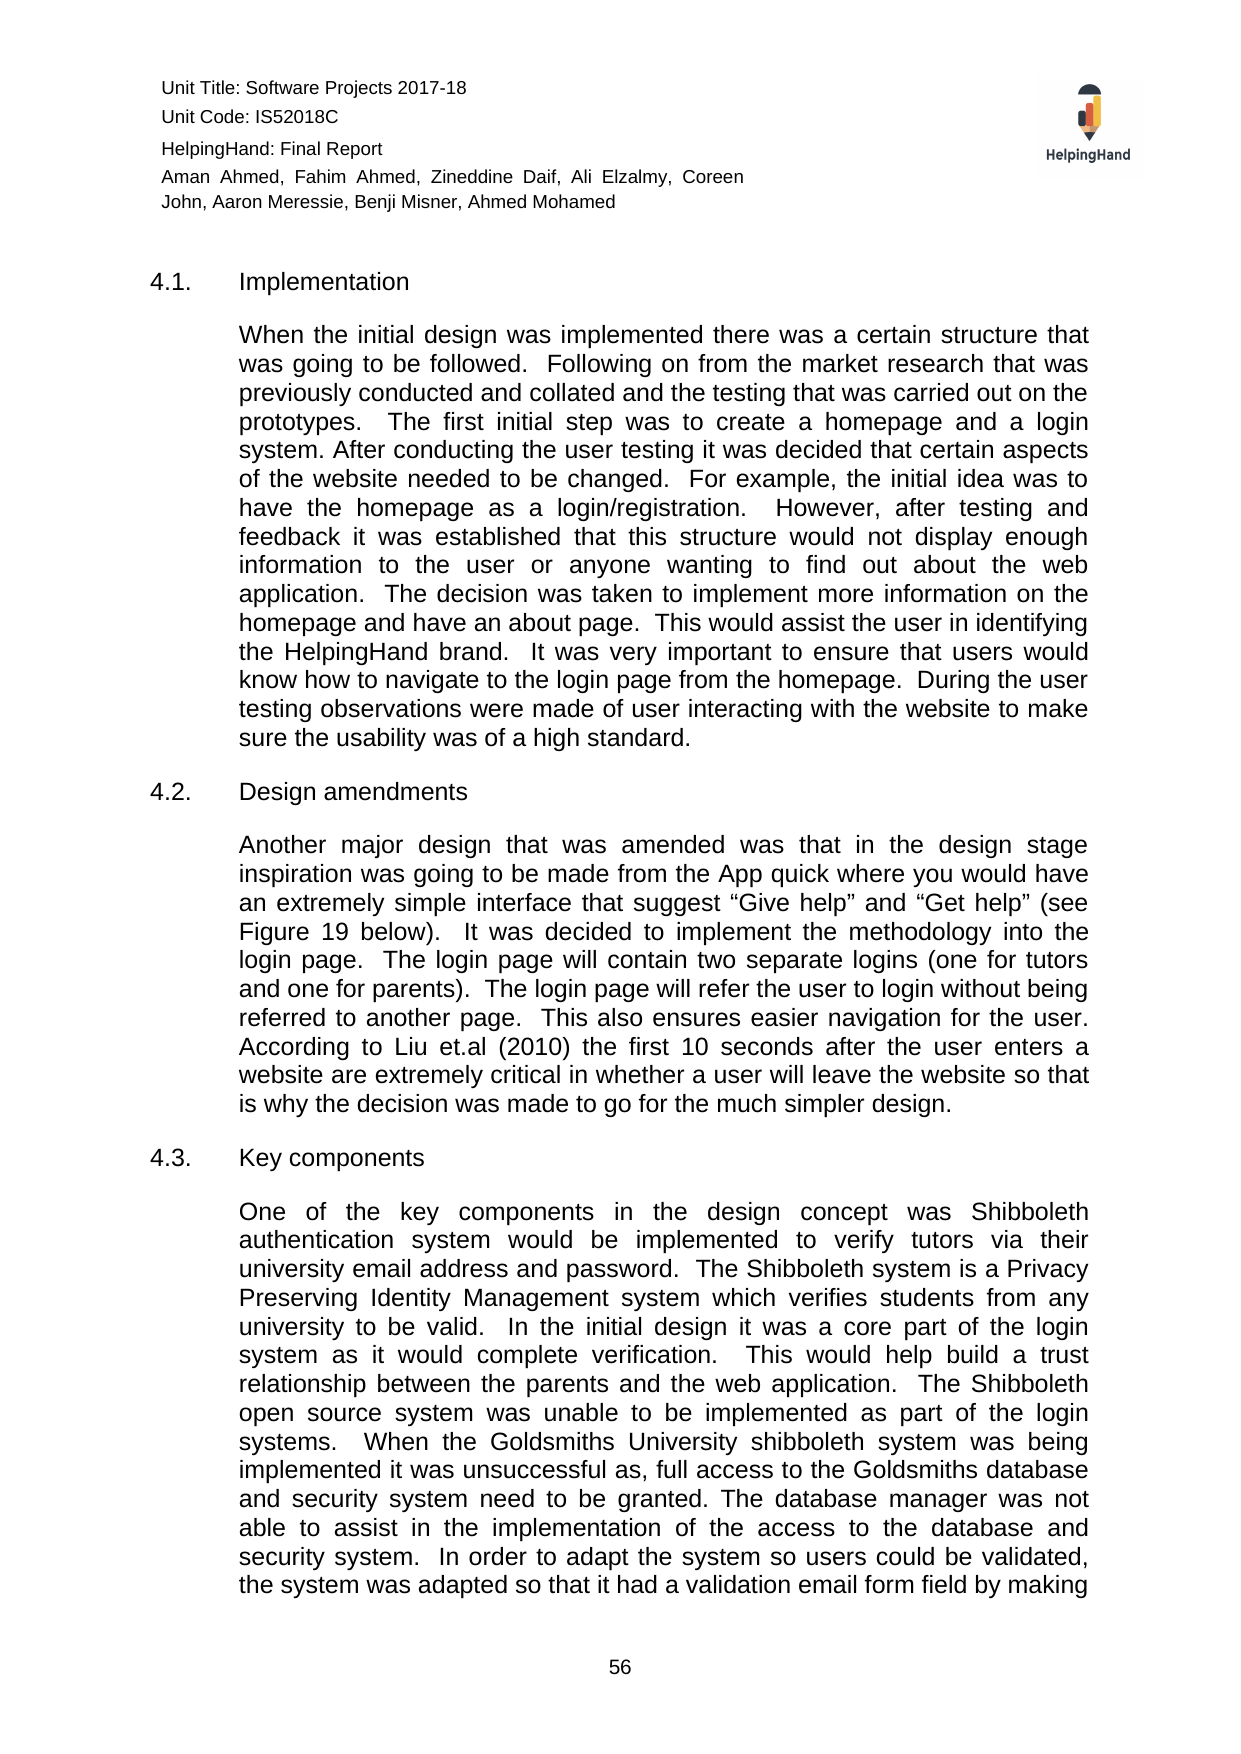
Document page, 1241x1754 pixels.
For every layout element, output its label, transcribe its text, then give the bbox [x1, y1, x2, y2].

subtitle Implementation [150, 267, 1090, 295]
picture [1034, 73, 1143, 180]
text When the initial design was implemented there was a certain structure that was going to be followed. Following on from the market research that was previously conducted and collated and the testing that was carried out on the prototypes. The first initial step was to create a homepage and a login system. After conducting the user testing it was decided that certain aspects of the website needed to be changed. For example, the initial idea was to have the homepage as a login/registration. However, after testing and feedback it was established that this structure would not display enough information to the user or anyone wanting to find out about the web application. The decision was taken to implement more information on the homepage and have an about page. This would assist the user in identifying the HelpingHand brand. It was very important to ensure that users would know how to navigate to the login page from the homepage. During the user testing observations were made of user interacting with the website to make sure the usability was of a high standard. [239, 320, 1090, 752]
text Another major design that was amended was that in the design stage inspiration was going to be made from the App quick where you would have an extremely simple interface that suggest “Give help” and “Get help” (see Figure 19 below). It was decided to implement the methodology into the login page. The login page will contain two separate logins (one for tutors and one for parents). The login page will refer the user to login without being referred to another page. This also ensures easier navigation for the user. According to Liu et.al (2010) the first 10 seconds after the user enters a website are extremely critical in whether a user will leave the website so that is why the decision was made to go for the much simpler design. [239, 830, 1090, 1118]
subtitle Key components [150, 1143, 1090, 1172]
subtitle Design amendments [150, 777, 1090, 805]
